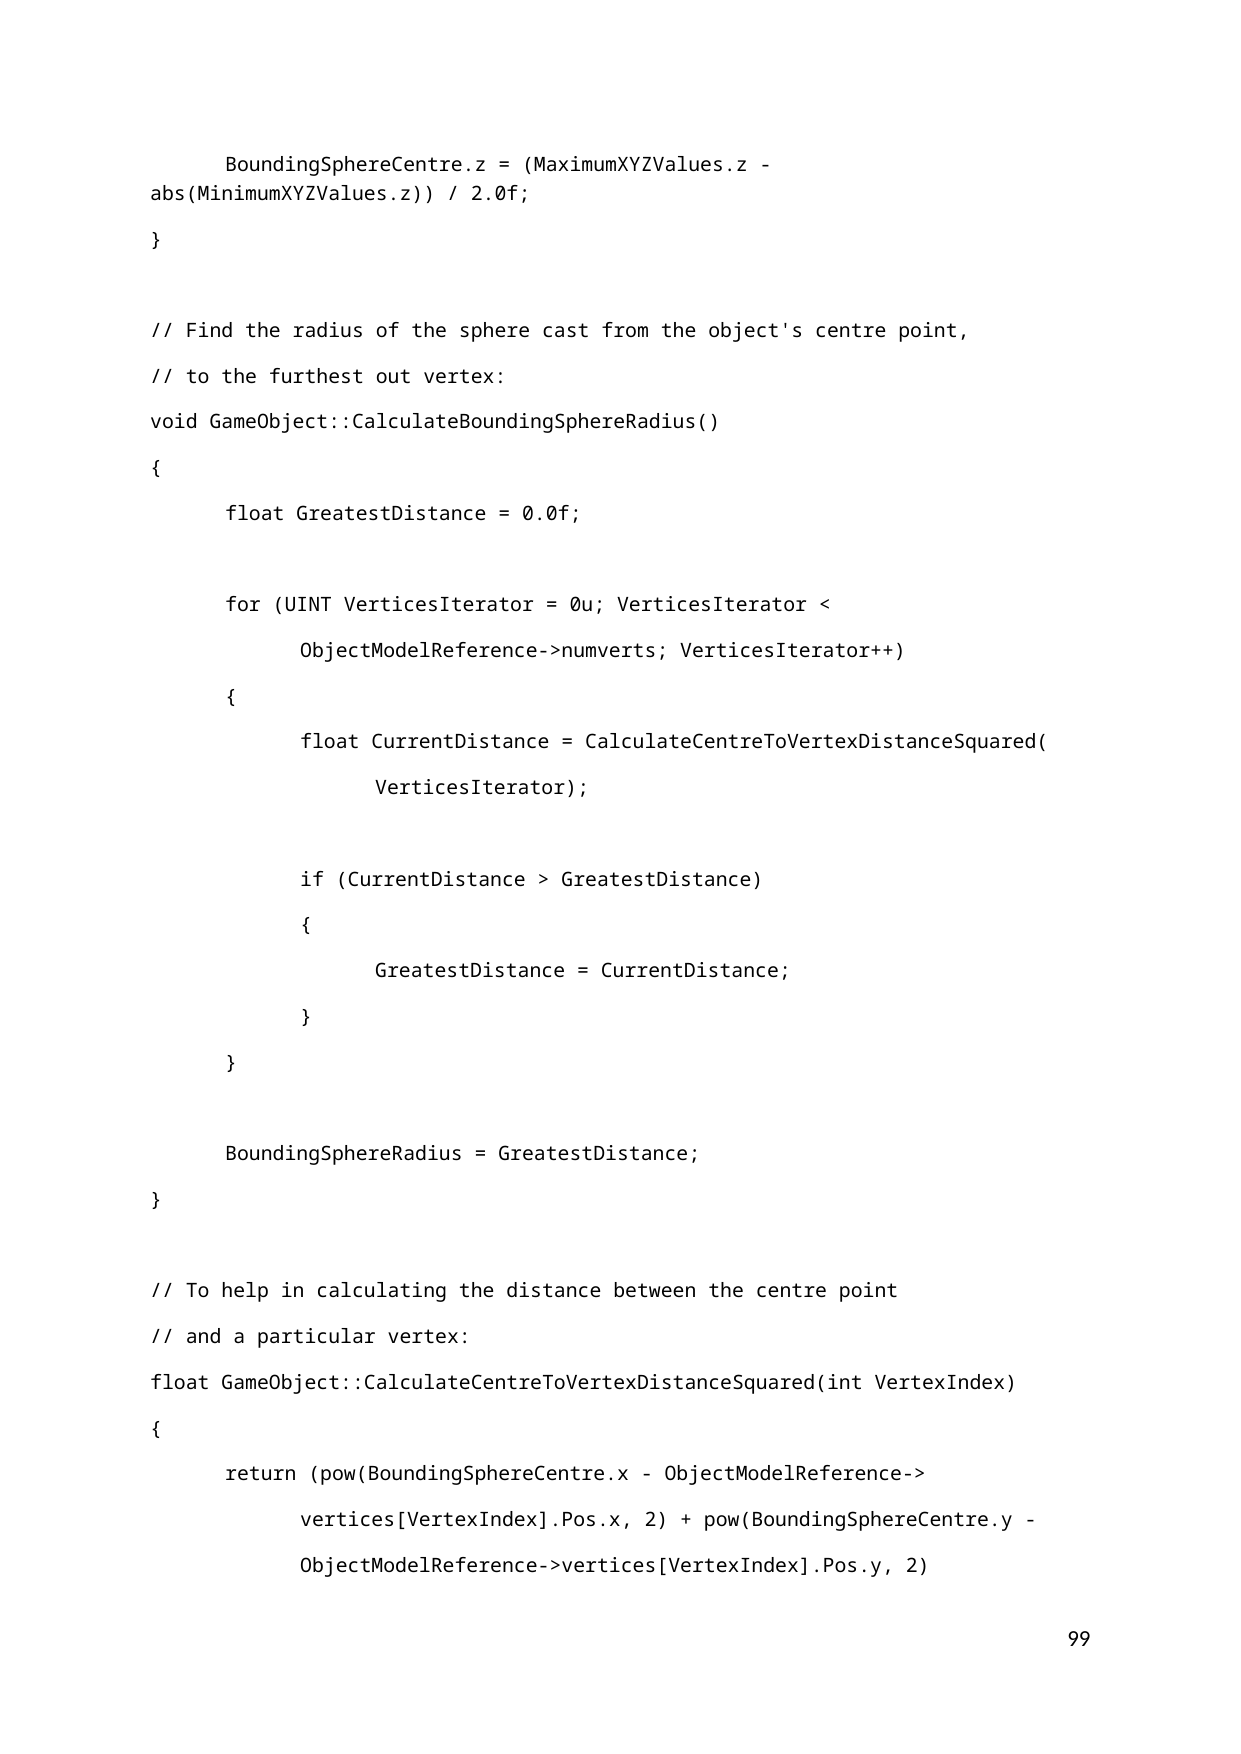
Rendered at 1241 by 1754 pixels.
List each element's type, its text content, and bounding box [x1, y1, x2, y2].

text // Find the radius of the sphere cast from the object's centre point, [150, 316, 1090, 343]
text GreatestDistance = CurrentDistance; [150, 956, 1090, 983]
text float GreatestDistance = 0.0f; [150, 499, 1090, 526]
text // and a particular vertex: [150, 1322, 1090, 1349]
text ObjectModelReference->vertices[VertexIndex].Pos.y, 2) [150, 1551, 1090, 1578]
text BoundingSphereCentre.z = (MaximumXYZValues.z - abs(MinimumXYZValues.z)) / 2.0f; [150, 150, 1090, 206]
text { [150, 682, 1090, 709]
text void GameObject::CalculateBoundingSphereRadius() [150, 408, 1090, 435]
text BoundingSphereRadius = GreatestDistance; [150, 1139, 1090, 1166]
text float GameObject::CalculateCentreToVertexDistanceSquared(int VertexIndex) [150, 1368, 1090, 1395]
text } [150, 225, 1090, 252]
text VerticesIterator); [150, 773, 1090, 801]
text { [150, 1414, 1090, 1441]
text for (UINT VerticesIterator = 0u; VerticesIterator < [150, 591, 1090, 618]
text } [150, 1185, 1090, 1212]
text } [150, 1002, 1090, 1029]
text return (pow(BoundingSphereCentre.x - ObjectModelReference-> [150, 1459, 1090, 1486]
text vertices[VertexIndex].Pos.x, 2) + pow(BoundingSphereCentre.y - [150, 1505, 1090, 1532]
text ObjectModelReference->numverts; VerticesIterator++) [150, 636, 1090, 663]
text } [150, 1048, 1090, 1075]
text if (CurrentDistance > GreatestDistance) [150, 865, 1090, 892]
text // To help in calculating the distance between the centre point [150, 1277, 1090, 1303]
text { [150, 453, 1090, 480]
text // to the furthest out vertex: [150, 362, 1090, 389]
text float CurrentDistance = CalculateCentreToVertexDistanceSquared( [150, 728, 1090, 755]
text { [150, 911, 1090, 938]
